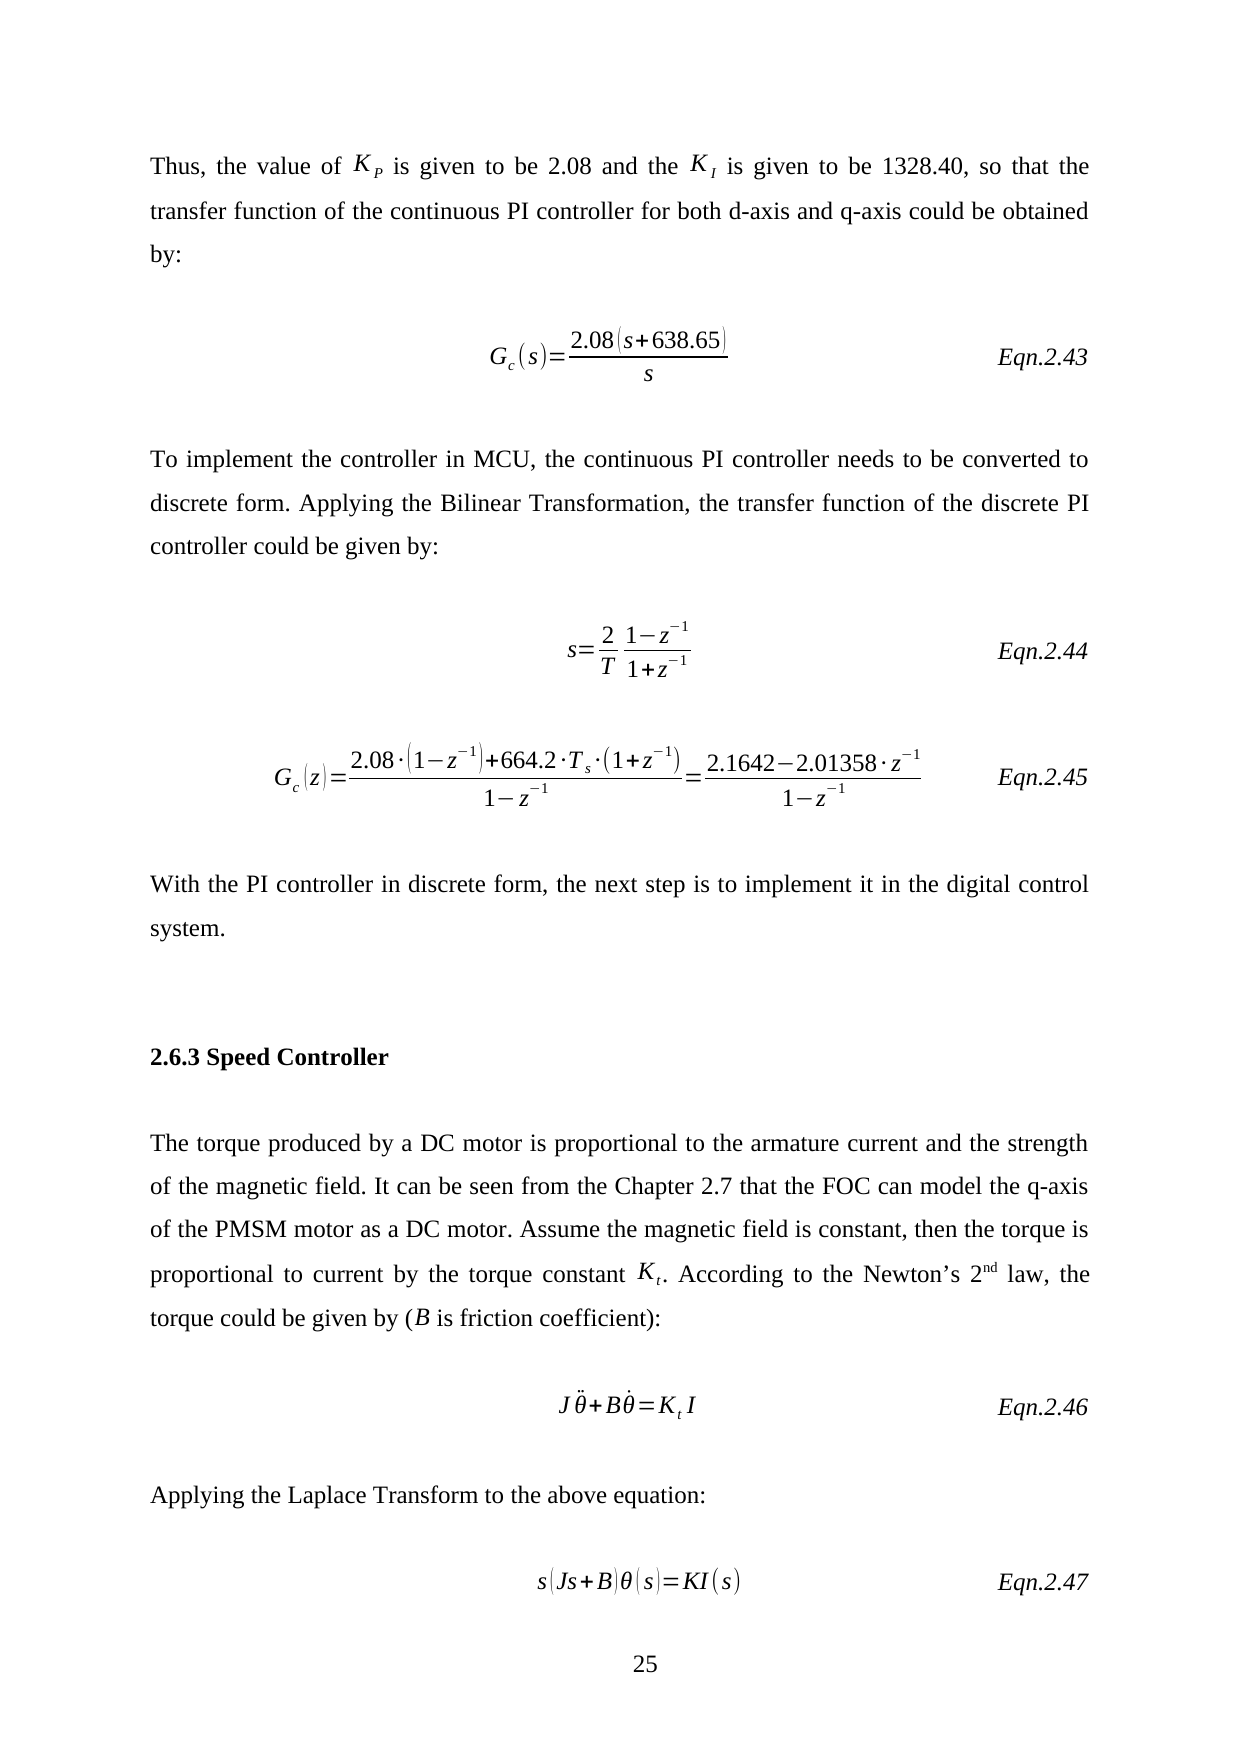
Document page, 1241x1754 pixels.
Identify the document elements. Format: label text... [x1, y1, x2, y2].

text Eqn.2.44 [150, 617, 1090, 683]
text Thus, the value of is given to be 2.08 and the is given to be 1328.40, so that the transfer function of the continuous PI controller for both d-axis and q-axis could be obtained by: [150, 150, 1090, 268]
text Eqn.2.47 [150, 1566, 1090, 1597]
text To implement the controller in MCU, the continuous PI controller needs to be converted to discrete form. Applying the Bilinear Transformation, the transfer function of the discrete PI controller could be given by: [150, 444, 1090, 559]
text Eqn.2.45 [150, 741, 1090, 812]
text Applying the Laplace Transform to the above equation: [150, 1480, 1090, 1509]
text The torque produced by a DC motor is proportional to the armature current and the strength of the magnetic field. It can be seen from the Chapter 2.7 that the FOC can model the q-axis of the PMSM motor as a DC motor. Assume the magnetic field is constant, then the torque is proportional to current by the torque constant . According to the Newton’s 2nd law, the torque could be given by ( is friction coefficient): [150, 1128, 1090, 1332]
text 2.6.3 Speed Controller [150, 1042, 1090, 1071]
text Eqn.2.46 [150, 1389, 1090, 1422]
text Eqn.2.43 [150, 325, 1090, 387]
text With the PI controller in discrete form, the next step is to implement it in the digital control system. [150, 869, 1090, 941]
